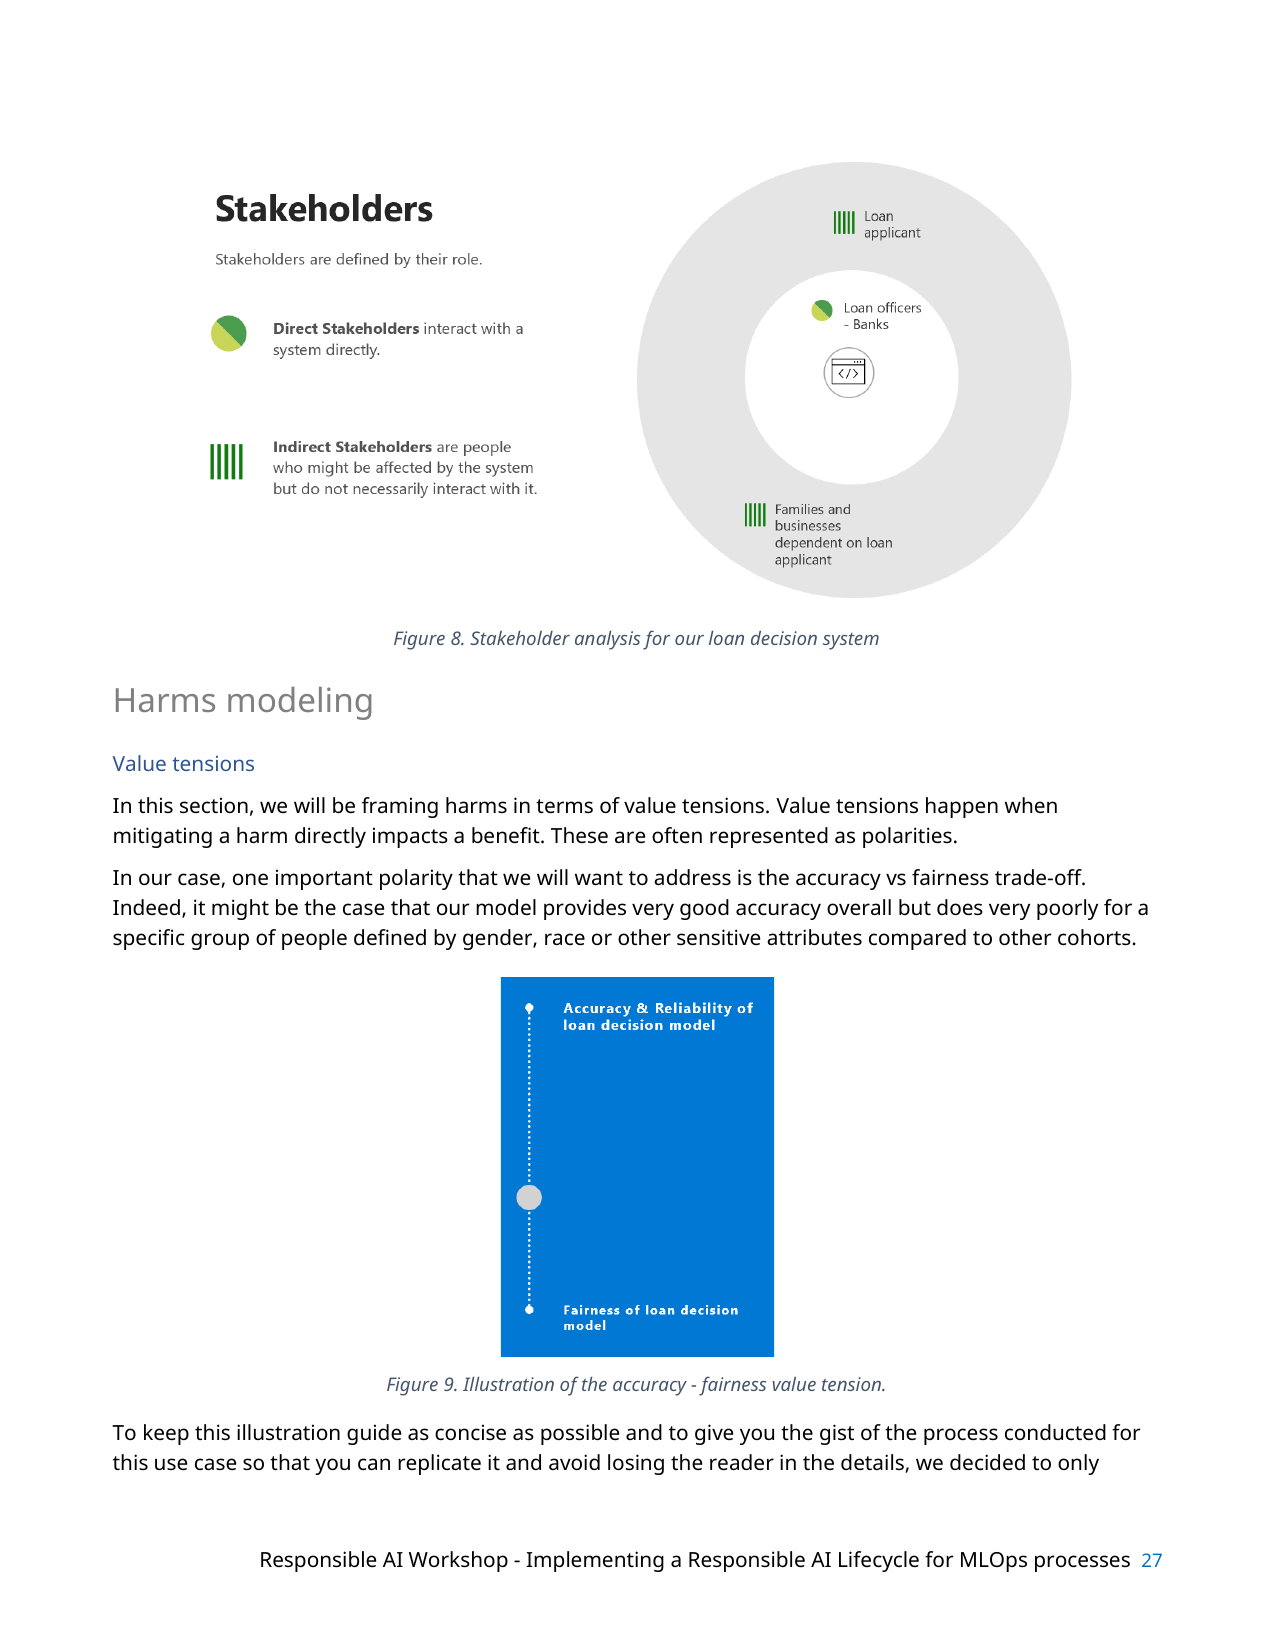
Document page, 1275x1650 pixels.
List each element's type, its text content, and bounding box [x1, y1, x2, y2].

picture [187, 150, 1088, 611]
picture [500, 977, 775, 1357]
text In this section, we will be framing harms in terms of value tensions. Value tensions happen when mitigating a harm directly impacts a benefit. These are often represented as polarities. [112, 791, 1162, 850]
subtitle Harms modeling [112, 677, 1162, 722]
text In our case, one important polarity that we will want to address is the accuracy vs fairness trade-off. Indeed, it might be the case that our model provides very good accuracy overall but does very poorly for a specific group of people defined by gender, race or other sensitive attributes compared to other cohorts. [112, 863, 1162, 952]
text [112, 1418, 1162, 1477]
subtitle Value tensions [112, 749, 1162, 778]
